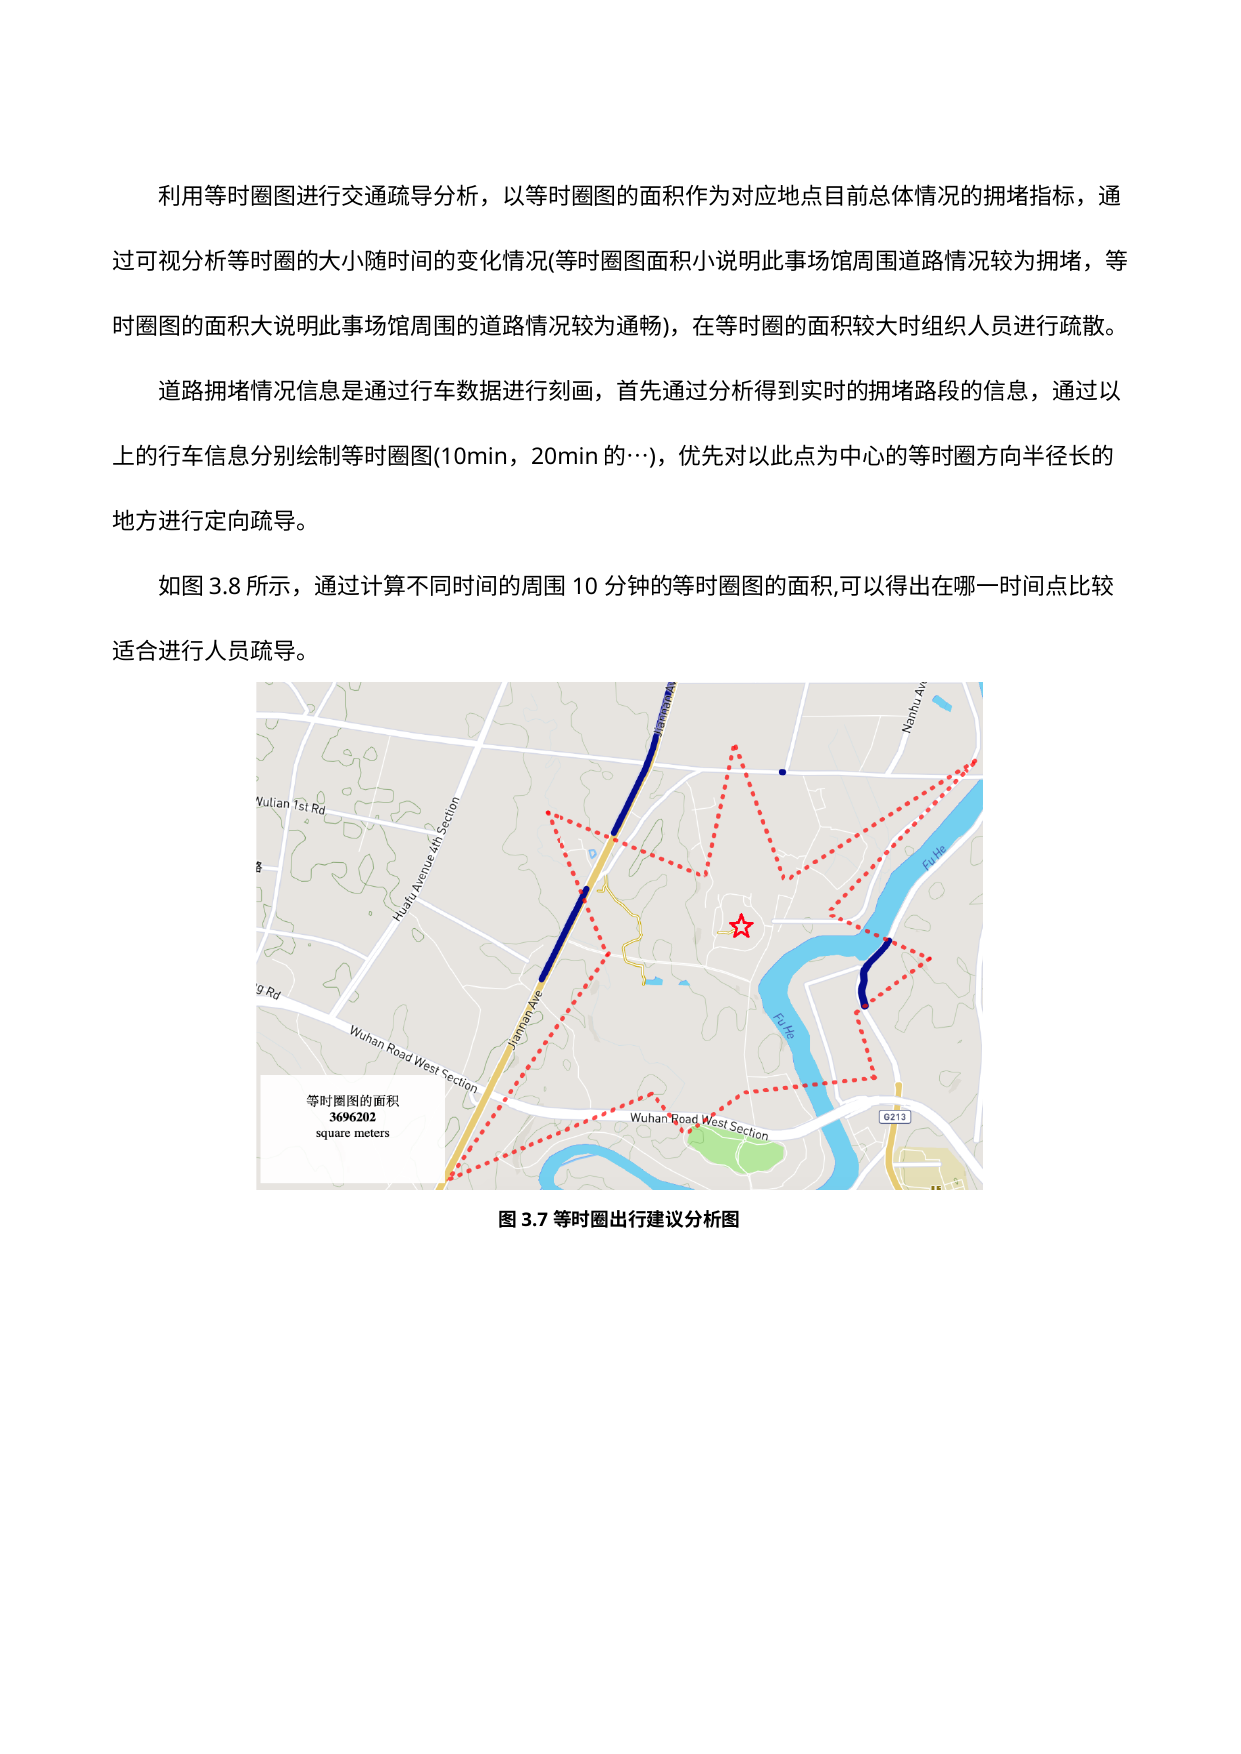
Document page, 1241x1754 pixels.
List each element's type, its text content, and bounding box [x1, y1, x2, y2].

text 道路拥堵情况信息是通过行车数据进行刻画，首先通过分析得到实时的拥堵路段的信息，通过以上的行车信息分别绘制等时圈图(10min，20min的…)，优先对以此点为中心的等时圈方向半径长的地方进行定向疏导。 [112, 357, 1128, 552]
picture [256, 682, 983, 1190]
text 如图3.8所示，通过计算不同时间的周围 10 分钟的等时圈图的面积,可以得出在哪一时间点比较适合进行人员疏导。 [112, 552, 1128, 682]
table_header [113, 682, 1127, 1202]
text 利用等时圈图进行交通疏导分析，以等时圈图的面积作为对应地点目前总体情况的拥堵指标，通过可视分析等时圈的大小随时间的变化情况(等时圈图面积小说明此事场馆周围道路情况较为拥堵，等时圈图的面积大说明此事场馆周围的道路情况较为通畅)，在等时圈的面积较大时组织人员进行疏散。 [112, 162, 1128, 357]
table_cell 图3.7 等时圈出行建议分析图 [113, 1202, 1127, 1234]
